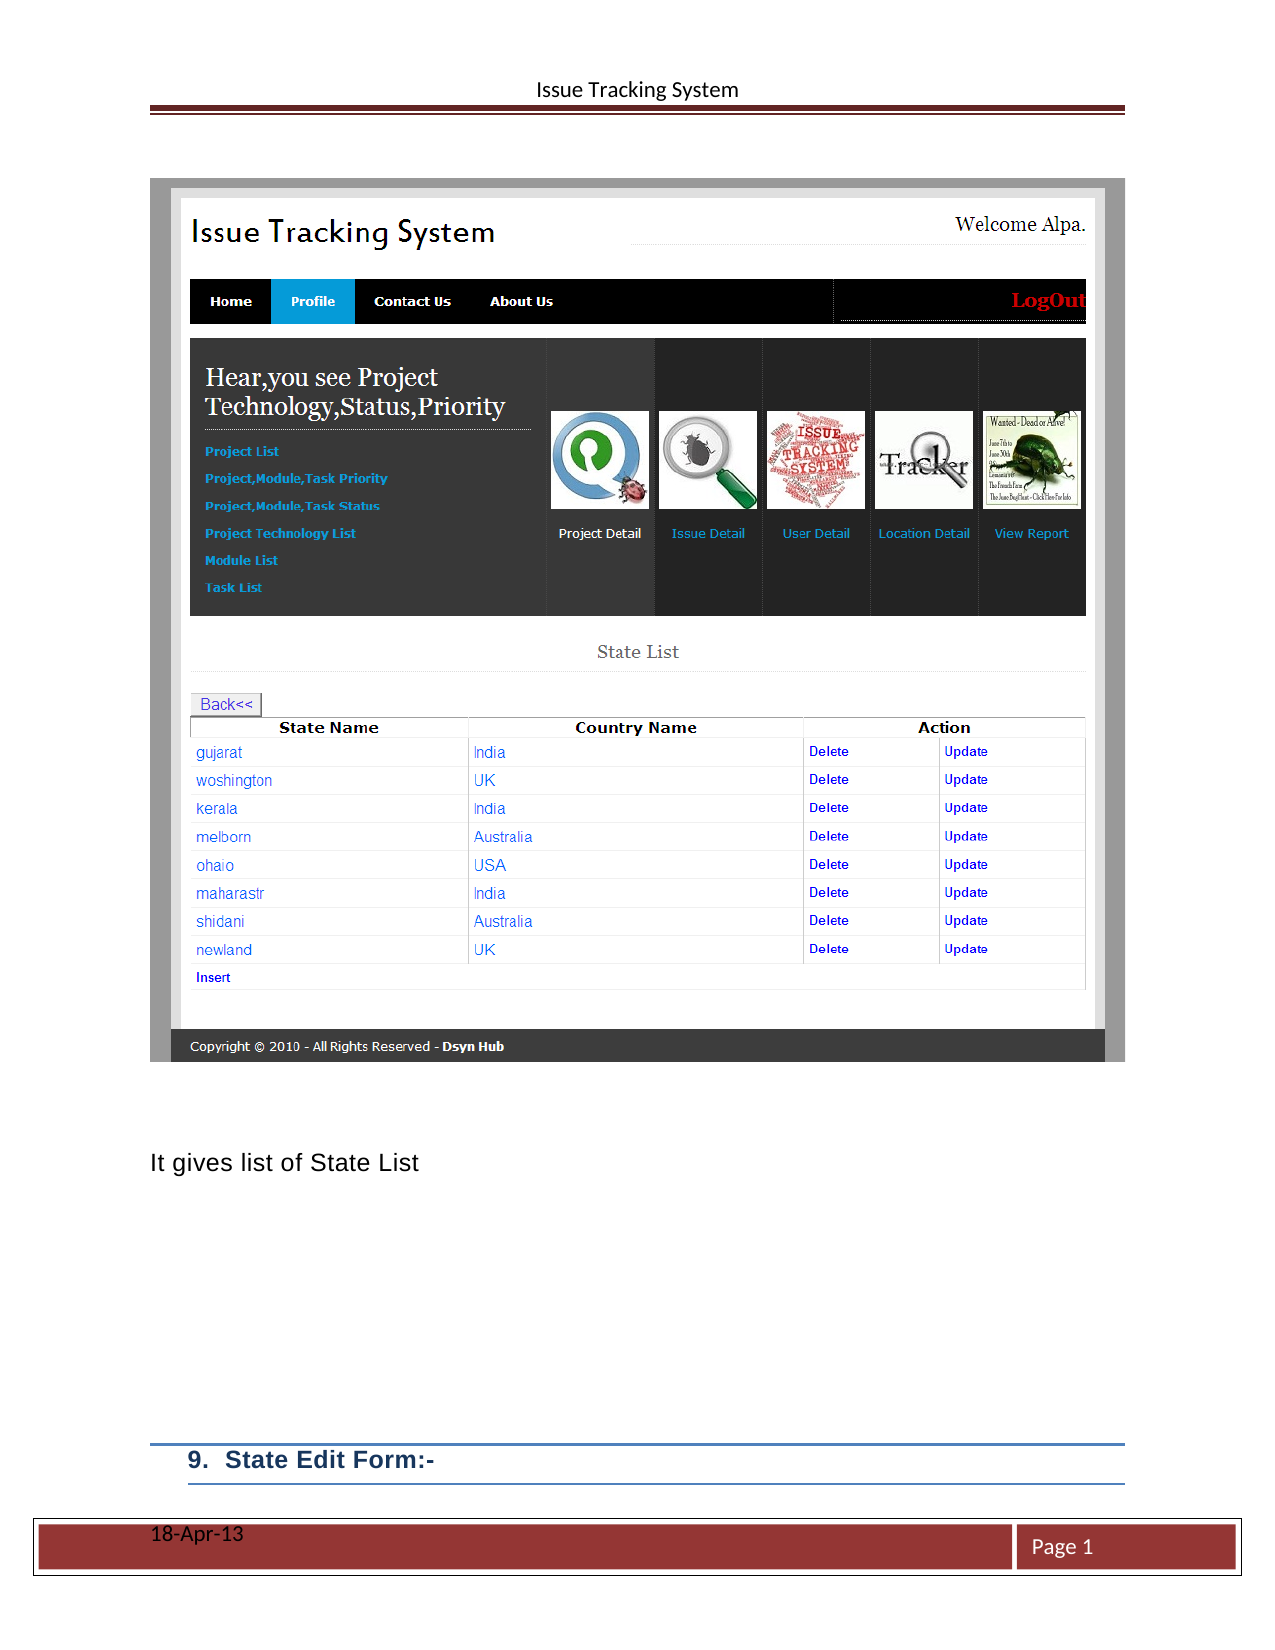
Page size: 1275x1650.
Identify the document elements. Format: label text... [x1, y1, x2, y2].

title It gives list of State List [150, 1148, 1125, 1176]
title State Edit Form:- [187, 1446, 1125, 1485]
picture [150, 178, 1125, 1062]
